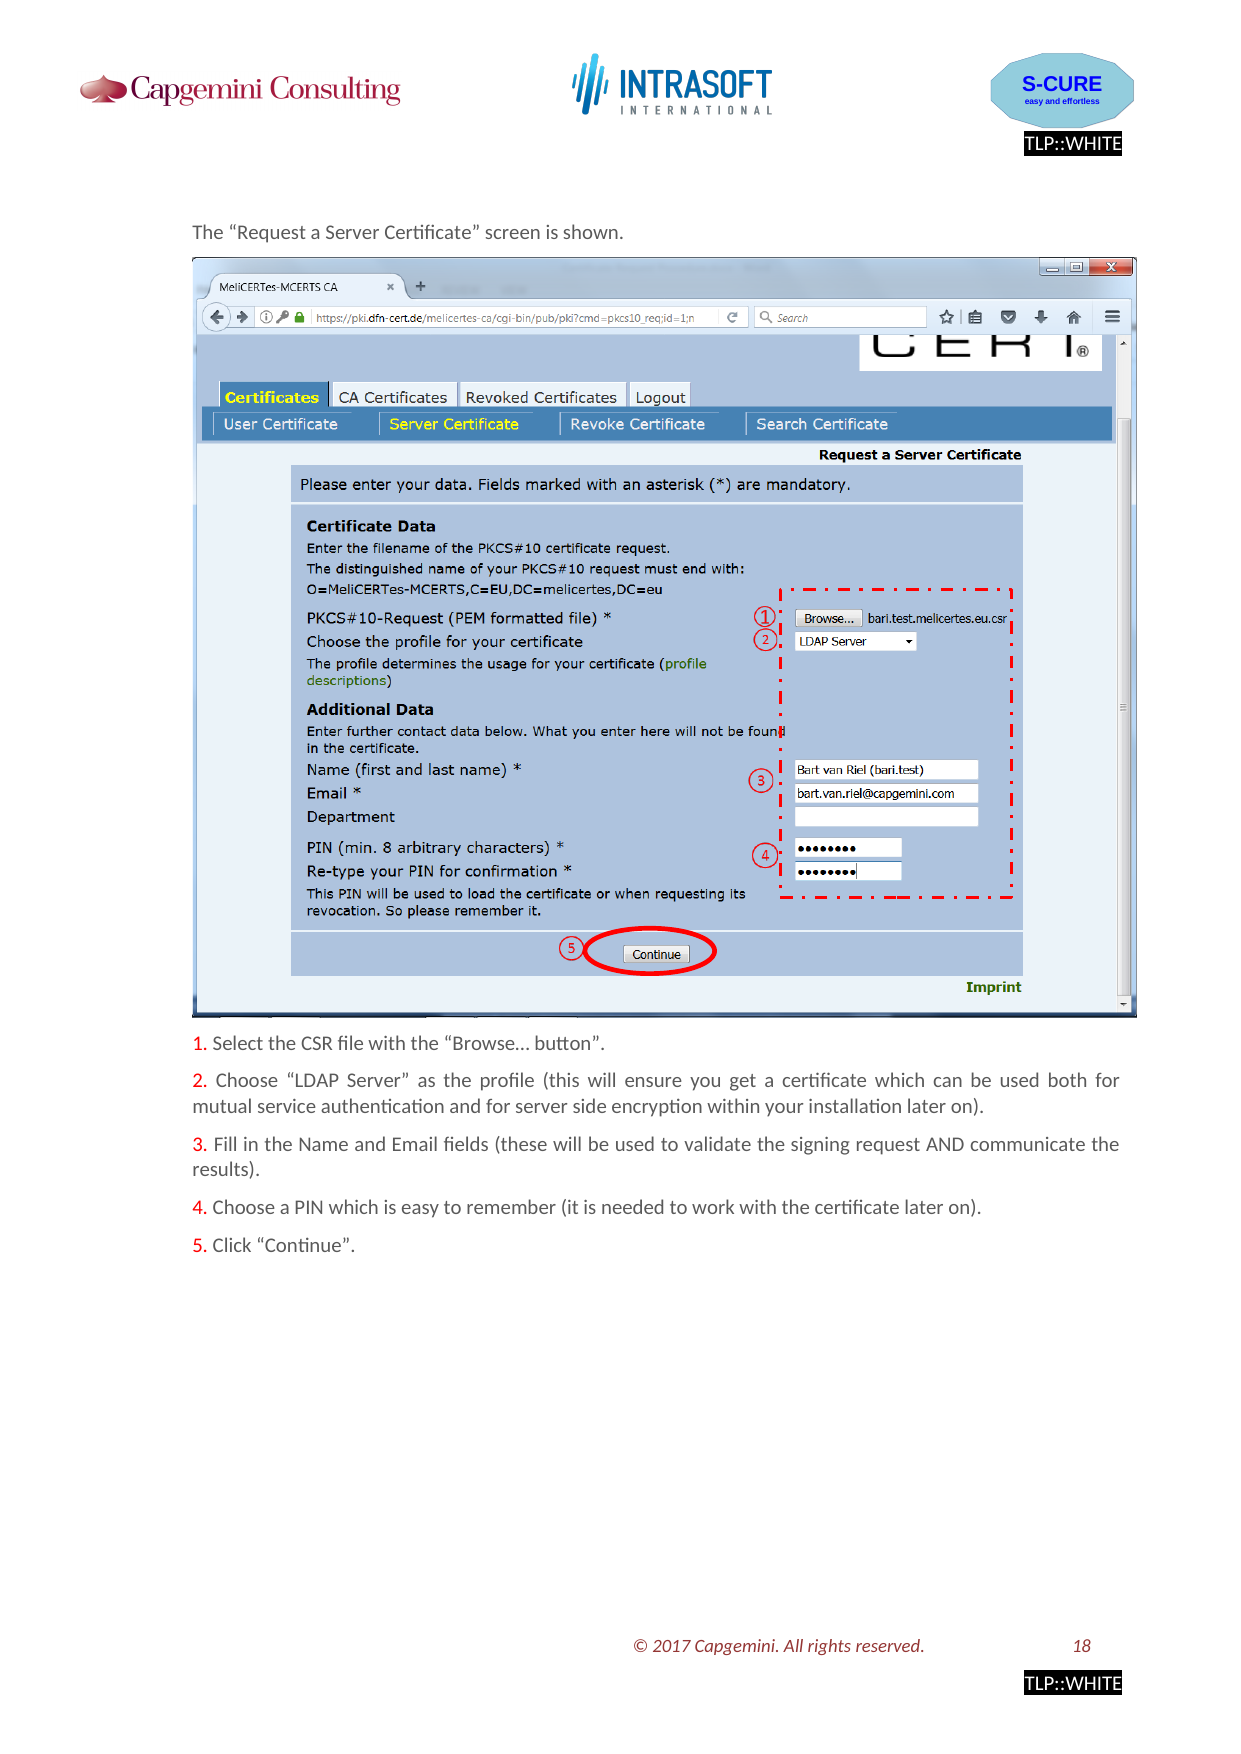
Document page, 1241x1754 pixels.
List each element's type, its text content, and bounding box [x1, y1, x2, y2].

text 2. Choose “LDAP Server” as the profile (this will ensure you get a certificate which can be used both for mutual service authentication and for server side encryption within your installation later on). [192, 1068, 1122, 1118]
text 4. Choose a PIN which is easy to remember (it is needed to work with the certificate later on). [192, 1194, 1122, 1220]
picture [571, 52, 773, 116]
text 5. Click “Continue”. [192, 1232, 1122, 1258]
text 3. Fill in the Name and Email fields (these will be used to validate the signing request AND communicate the results). [192, 1131, 1122, 1182]
text 1. Select the CSR file with the “Browse… button”. [192, 1030, 1122, 1055]
picture [192, 257, 1137, 1018]
text The “Request a Server Certificate” screen is shown. [192, 219, 1122, 245]
